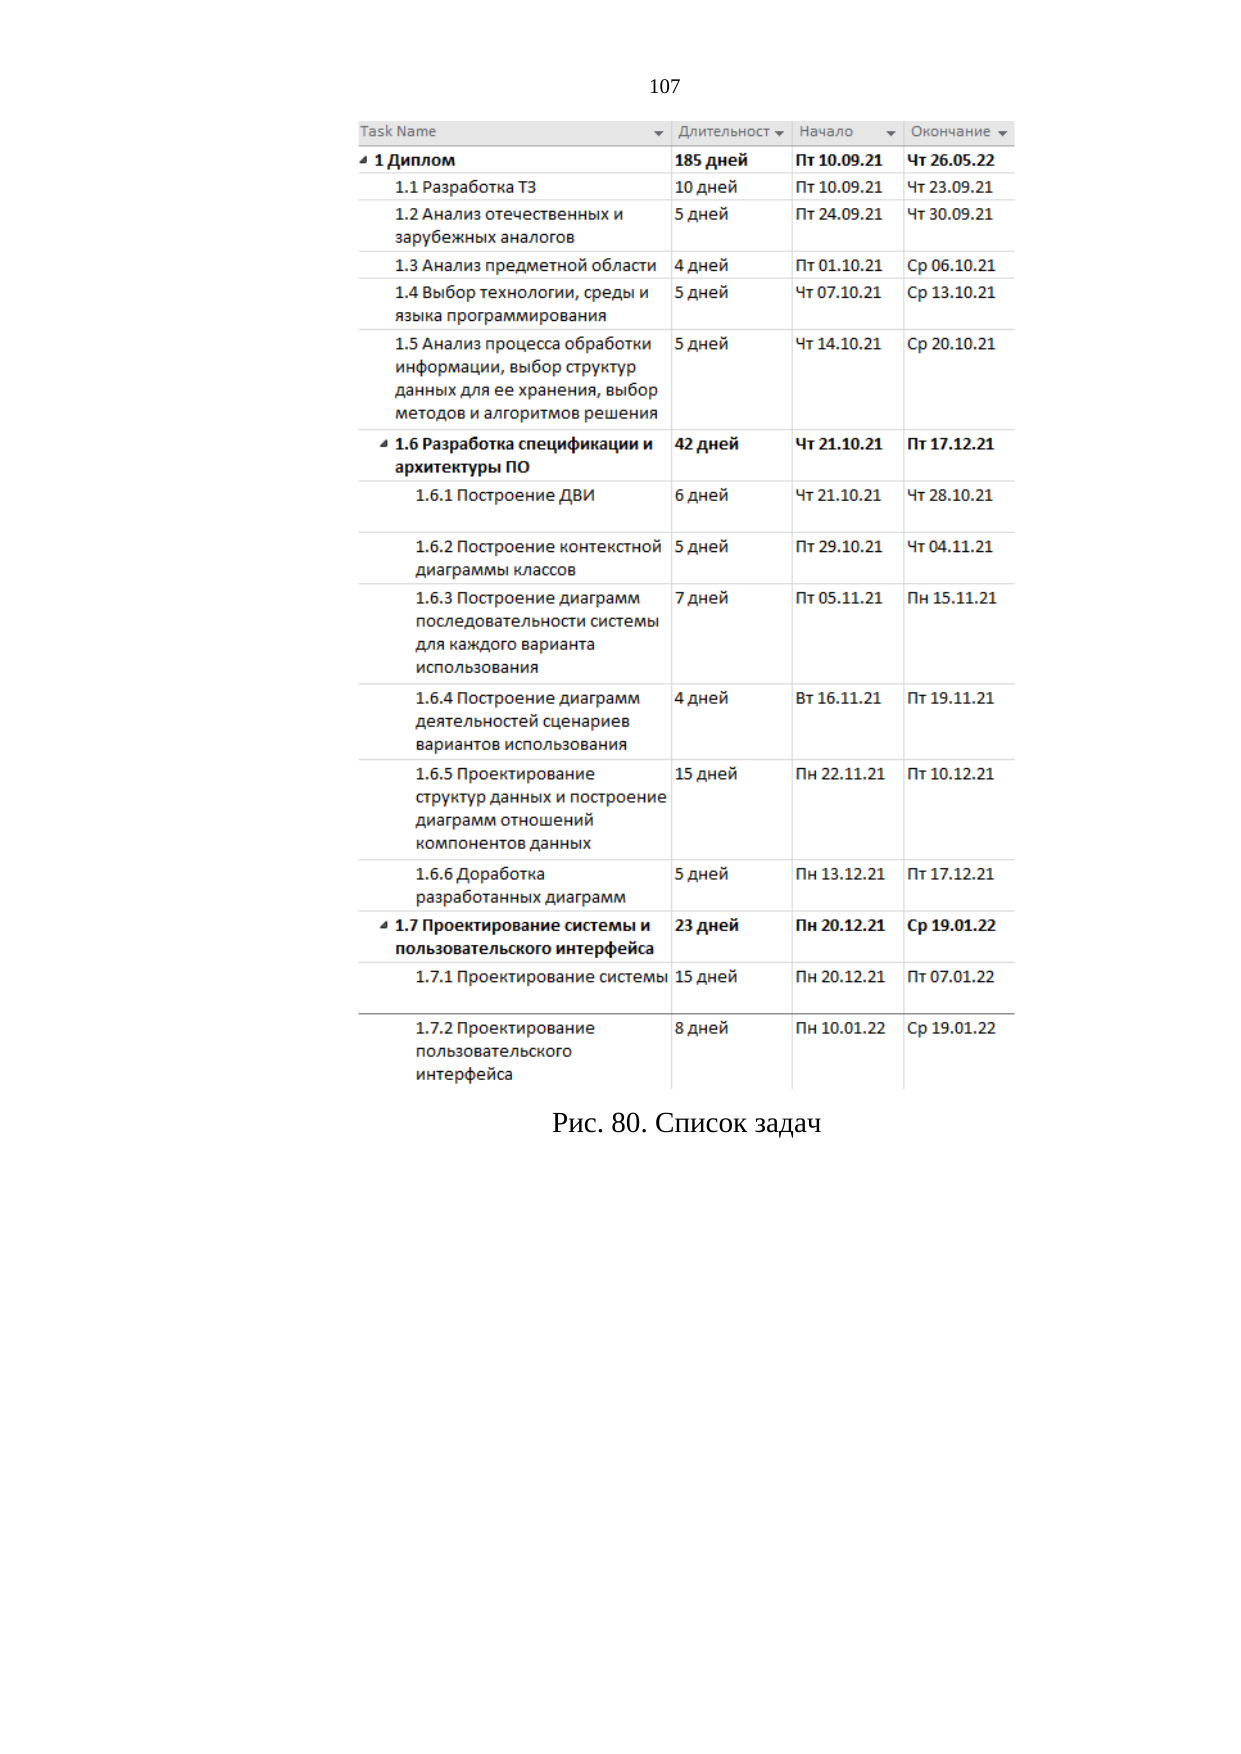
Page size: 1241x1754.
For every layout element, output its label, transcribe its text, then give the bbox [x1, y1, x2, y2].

picture [358, 121, 1015, 1089]
text Рис. 80. Список задач [177, 1105, 1152, 1139]
